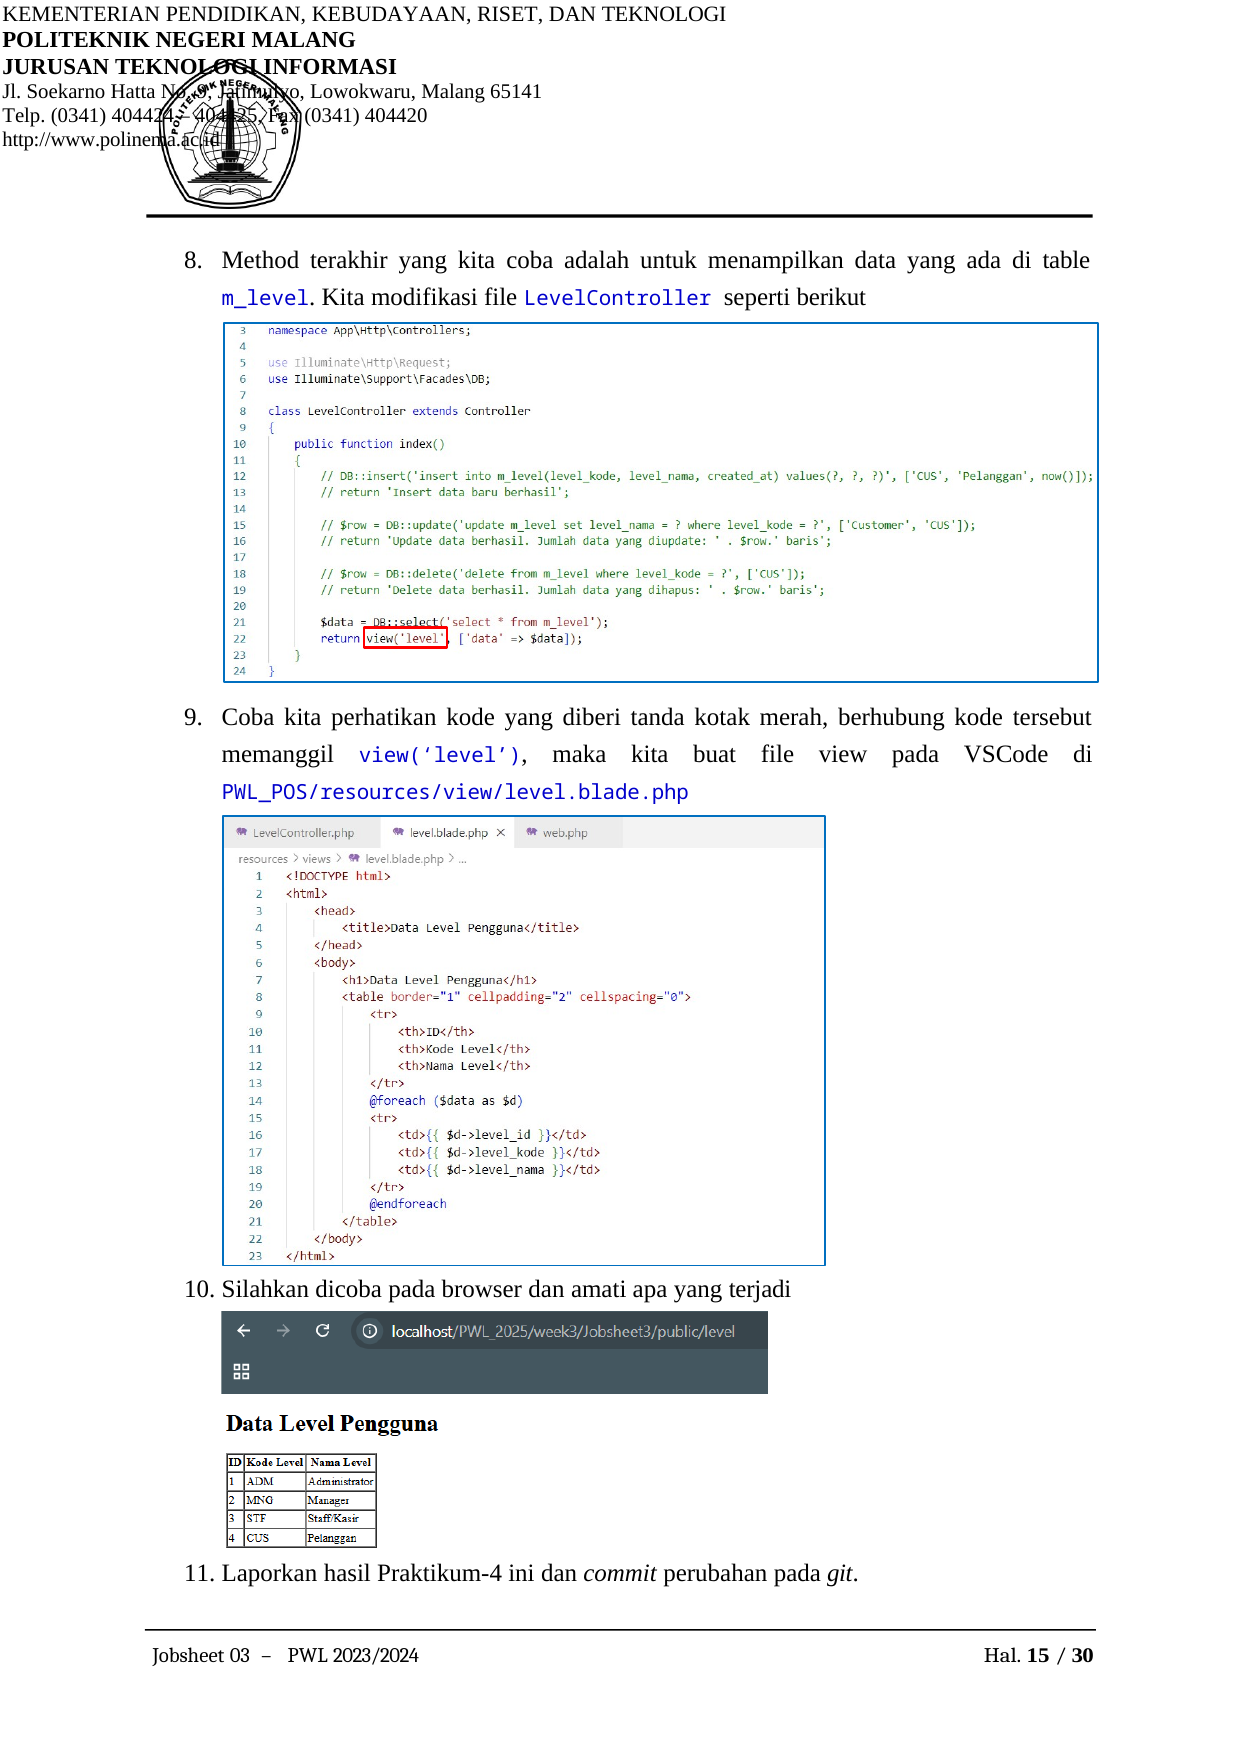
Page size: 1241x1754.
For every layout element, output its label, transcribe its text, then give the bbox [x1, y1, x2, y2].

text m_level. Kita modifikasi file LevelController seperti berikut [221, 282, 1107, 312]
picture [184, 60, 192, 73]
picture [158, 59, 165, 73]
list Silahkan dicoba pada browser dan amati apa yang terjadi [184, 1274, 1107, 1303]
picture [169, 59, 176, 68]
picture [224, 817, 824, 1265]
list Coba kita perhatikan kode yang diberi tanda kotak merah, berhubung kode tersebut memanggil view(‘level’), maka kita buat file view pada VSCode di PWL_POS/resources/view/level.blade.php [184, 331, 1093, 806]
picture [221, 1311, 768, 1550]
list Laporkan hasil Praktikum-4 ini dan commit perubahan pada git. [184, 1558, 1107, 1587]
picture [233, 325, 1092, 331]
picture [278, 59, 285, 68]
list Method terakhir yang kita coba adalah untuk menampilkan data yang ada di table [184, 245, 1107, 274]
picture [217, 60, 225, 73]
picture [158, 59, 302, 209]
